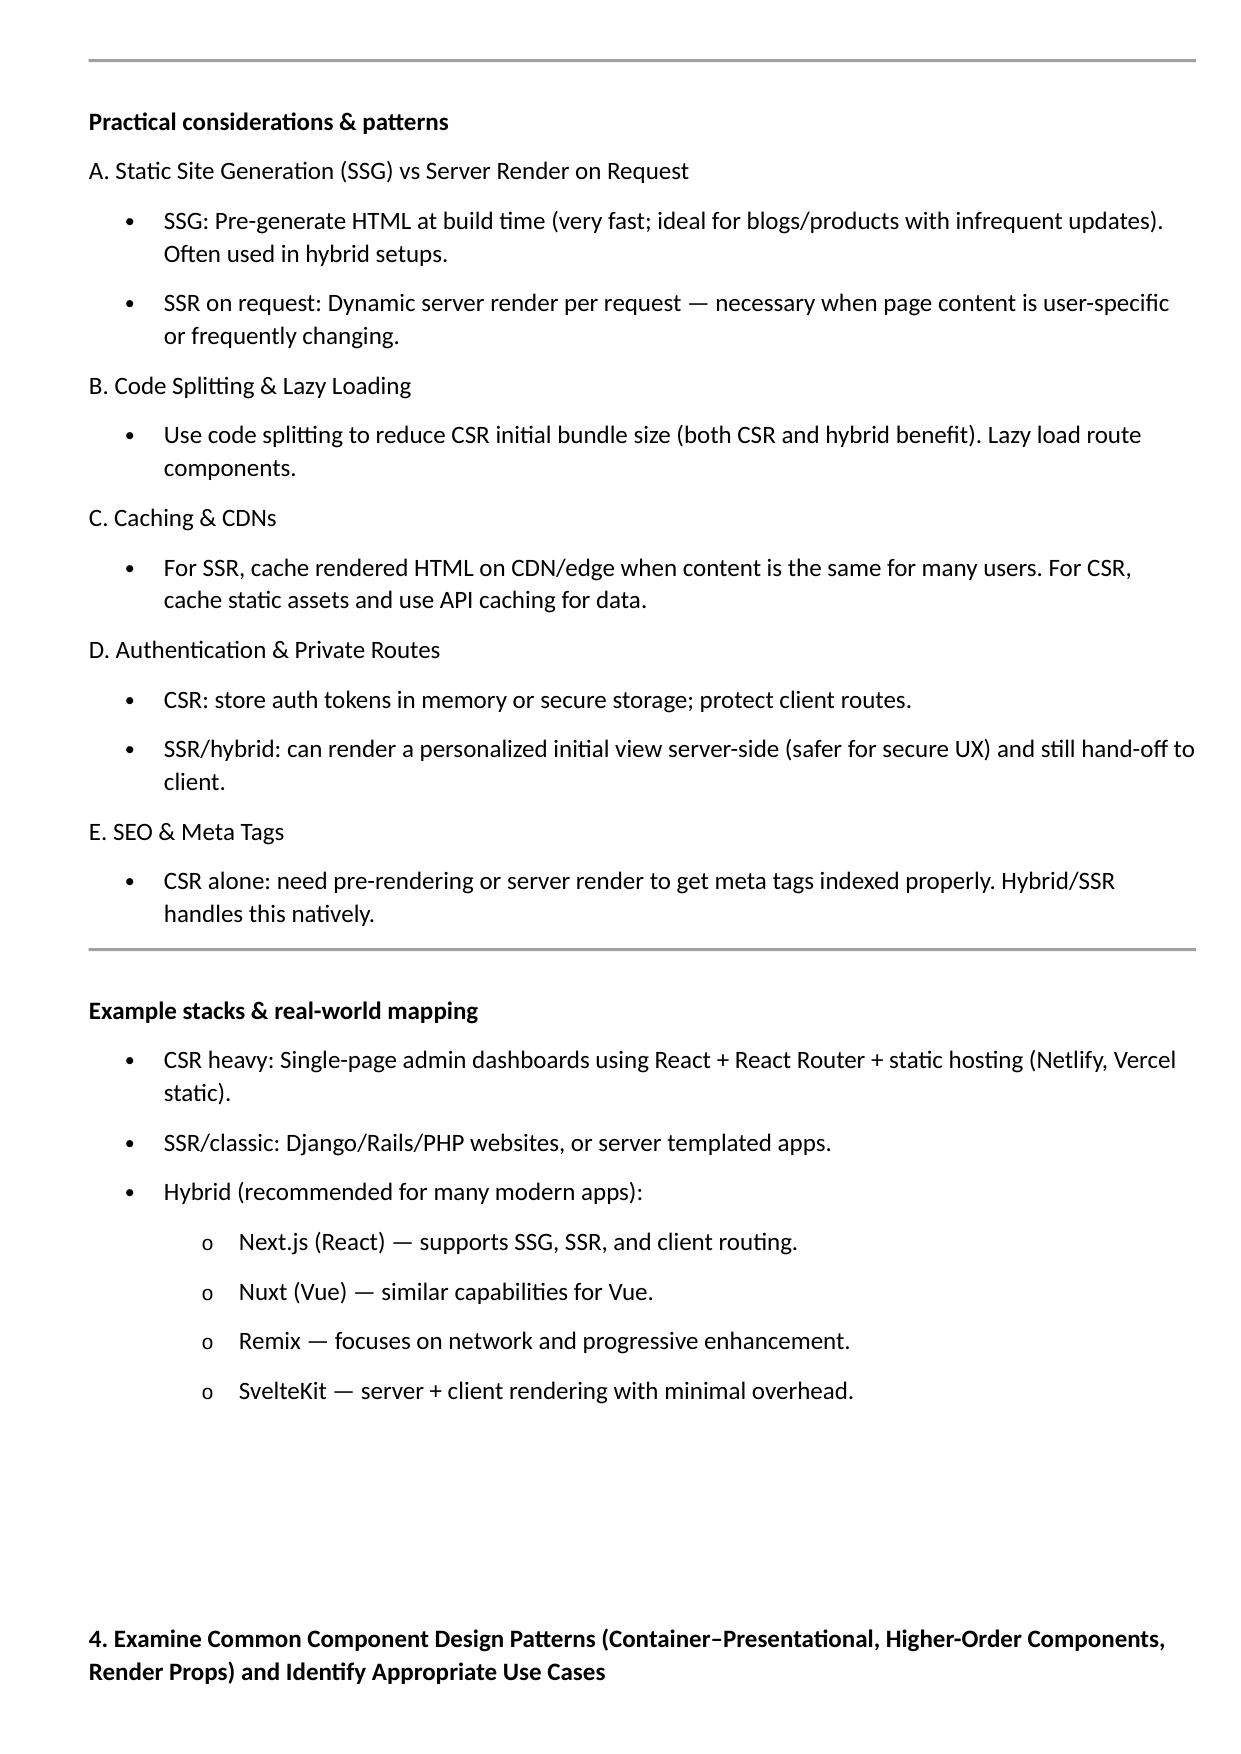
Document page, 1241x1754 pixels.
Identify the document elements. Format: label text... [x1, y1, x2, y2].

text C. Caching & CDNs [89, 502, 1196, 533]
list Hybrid (recommended for many modern apps): [126, 1177, 1196, 1207]
list Nuxt (Vue) — similar capabilities for Vue. [201, 1276, 1196, 1306]
text A. Static Site Generation (SSG) vs Server Render on Request [89, 156, 1196, 186]
list Remix — focuses on network and progressive enhancement. [201, 1325, 1196, 1356]
list CSR: store auth tokens in memory or secure storage; protect client routes. [126, 684, 1196, 714]
text D. Authentication & Private Routes [89, 634, 1196, 665]
list CSR alone: need pre-rendering or server render to get meta tags indexed properly. Hybrid/SSR handles this natively. [126, 866, 1196, 929]
text Practical considerations & patterns [89, 106, 1196, 136]
text B. Code Splitting & Lazy Loading [89, 370, 1196, 401]
text 4. Examine Common Component Design Patterns (Container–Presentational, Higher-Order Components, Render Props) and Identify Appropriate Use Cases [89, 1623, 1196, 1686]
text Example stacks & real-world mapping [89, 995, 1196, 1025]
text E. SEO & Meta Tags [89, 816, 1196, 846]
list SSR/hybrid: can render a personalized initial view server-side (safer for secure UX) and still hand-off to client. [126, 733, 1196, 797]
list CSR heavy: Single-page admin dashboards using React + React Router + static hosting (Netlify, Vercel static). [126, 1044, 1196, 1108]
list Next.js (React) — supports SSG, SSR, and client routing. [201, 1226, 1196, 1257]
list SvelteKit — server + client rendering with minimal overhead. [201, 1375, 1196, 1405]
list Use code splitting to reduce CSR initial bundle size (both CSR and hybrid benefit). Lazy load route components. [126, 420, 1196, 483]
list SSR/classic: Django/Rails/PHP websites, or server templated apps. [126, 1127, 1196, 1157]
list For SSR, cache rendered HTML on CDN/edge when content is the same for many users. For CSR, cache static assets and use API caching for data. [126, 552, 1196, 615]
list SSG: Pre-generate HTML at build time (very fast; ideal for blogs/products with infrequent updates). Often used in hybrid setups. [126, 205, 1196, 268]
list SSR on request: Dynamic server render per request — necessary when page content is user-specific or frequently changing. [126, 288, 1196, 351]
